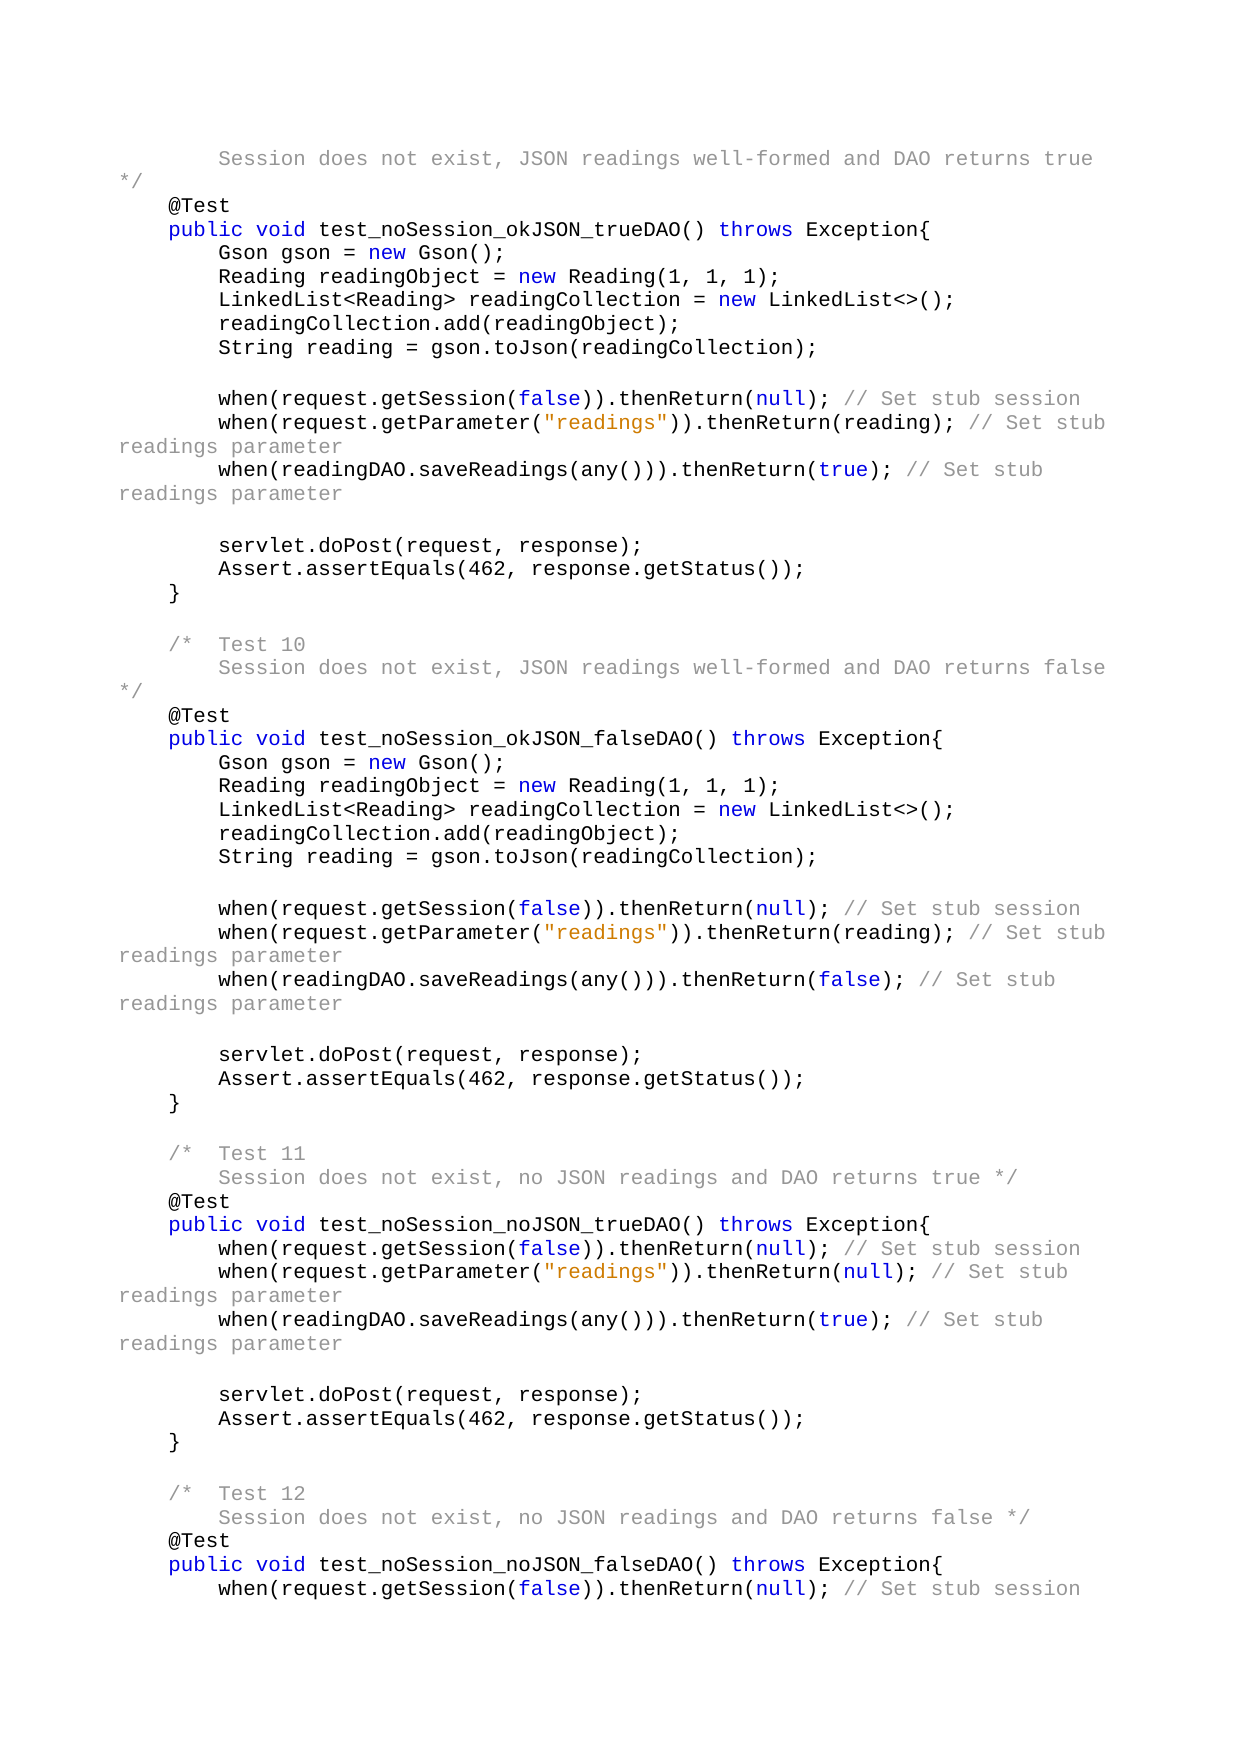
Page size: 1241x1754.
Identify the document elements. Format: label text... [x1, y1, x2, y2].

text String reading = gson.toJson(readingCollection); [118, 846, 1122, 870]
text @Test [118, 195, 1122, 218]
text when(request.getParameter("readings")).thenReturn(null); // Set stub readings parameter [118, 1262, 1122, 1309]
text Gson gson = new Gson(); [118, 242, 1122, 266]
text Assert.assertEquals(462, response.getStatus()); [118, 1408, 1122, 1431]
text Session does not exist, JSON readings well-formed and DAO returns true */ [118, 148, 1122, 195]
text when(request.getParameter("readings")).thenReturn(reading); // Set stub readings parameter [118, 412, 1122, 459]
text Reading readingObject = new Reading(1, 1, 1); [118, 776, 1122, 799]
text Session does not exist, no JSON readings and DAO returns false */ [118, 1507, 1122, 1530]
text Session does not exist, JSON readings well-formed and DAO returns false */ [118, 657, 1122, 704]
text when(request.getSession(false)).thenReturn(null); // Set stub session [118, 1238, 1122, 1262]
text when(readingDAO.saveReadings(any())).thenReturn(true); // Set stub readings parameter [118, 1309, 1122, 1356]
text LinkedList<Reading> readingCollection = new LinkedList<>(); [118, 289, 1122, 313]
text when(request.getSession(false)).thenReturn(null); // Set stub session [118, 388, 1122, 412]
text readingCollection.add(readingObject); [118, 823, 1122, 846]
text LinkedList<Reading> readingCollection = new LinkedList<>(); [118, 799, 1122, 823]
text Session does not exist, no JSON readings and DAO returns true */ [118, 1167, 1122, 1191]
text when(readingDAO.saveReadings(any())).thenReturn(true); // Set stub readings parameter [118, 459, 1122, 507]
text Reading readingObject = new Reading(1, 1, 1); [118, 266, 1122, 289]
text } [118, 582, 1122, 606]
text @Test [118, 704, 1122, 728]
text public void test_noSession_okJSON_trueDAO() throws Exception{ [118, 218, 1122, 242]
text when(request.getSession(false)).thenReturn(null); // Set stub session [118, 898, 1122, 922]
text readingCollection.add(readingObject); [118, 313, 1122, 337]
text @Test [118, 1191, 1122, 1214]
text /* Test 11 [118, 1143, 1122, 1167]
text } [118, 1092, 1122, 1115]
text } [118, 1431, 1122, 1455]
text /* Test 10 [118, 634, 1122, 657]
text public void test_noSession_okJSON_falseDAO() throws Exception{ [118, 728, 1122, 752]
text /* Test 12 [118, 1483, 1122, 1507]
text @Test [118, 1530, 1122, 1554]
text String reading = gson.toJson(readingCollection); [118, 337, 1122, 360]
text when(request.getSession(false)).thenReturn(null); // Set stub session [118, 1578, 1122, 1601]
text when(request.getParameter("readings")).thenReturn(reading); // Set stub readings parameter [118, 922, 1122, 969]
text servlet.doPost(request, response); [118, 1384, 1122, 1408]
text public void test_noSession_noJSON_trueDAO() throws Exception{ [118, 1214, 1122, 1238]
text when(readingDAO.saveReadings(any())).thenReturn(false); // Set stub readings parameter [118, 969, 1122, 1016]
text Assert.assertEquals(462, response.getStatus()); [118, 1068, 1122, 1092]
text Assert.assertEquals(462, response.getStatus()); [118, 558, 1122, 582]
text Gson gson = new Gson(); [118, 752, 1122, 776]
text public void test_noSession_noJSON_falseDAO() throws Exception{ [118, 1554, 1122, 1578]
text servlet.doPost(request, response); [118, 1044, 1122, 1068]
text servlet.doPost(request, response); [118, 535, 1122, 558]
